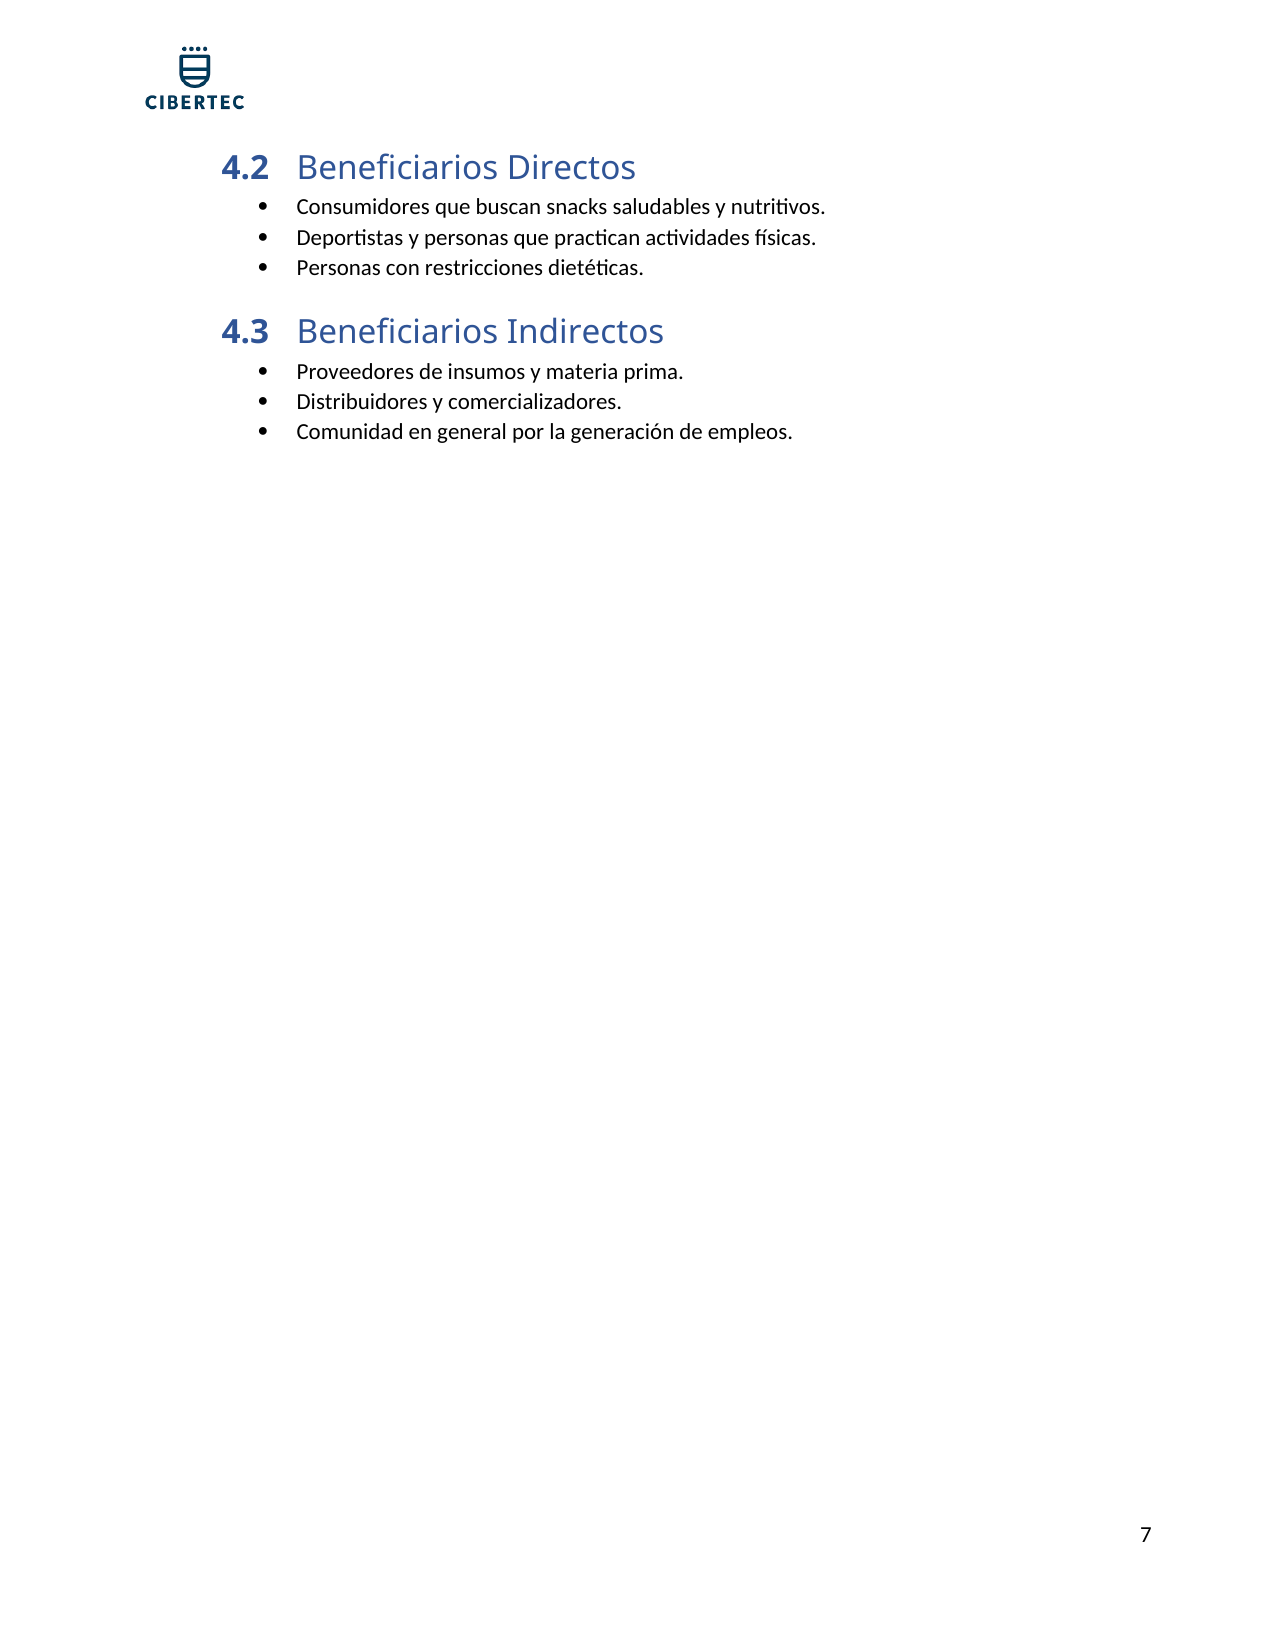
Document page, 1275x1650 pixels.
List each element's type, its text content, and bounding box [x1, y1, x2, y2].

picture [132, 18, 257, 143]
list Personas con restricciones dietéticas. [259, 253, 1152, 281]
subtitle Beneficiarios Indirectos [221, 308, 1152, 353]
subtitle Beneficiarios Directos [221, 143, 1152, 189]
list Distribuidores y comercializadores. [259, 387, 1152, 415]
list Deportistas y personas que practican actividades físicas. [259, 223, 1152, 251]
list Comunidad en general por la generación de empleos. [259, 417, 1152, 446]
list Proveedores de insumos y materia prima. [259, 357, 1152, 385]
list Consumidores que buscan snacks saludables y nutritivos. [259, 192, 1152, 221]
